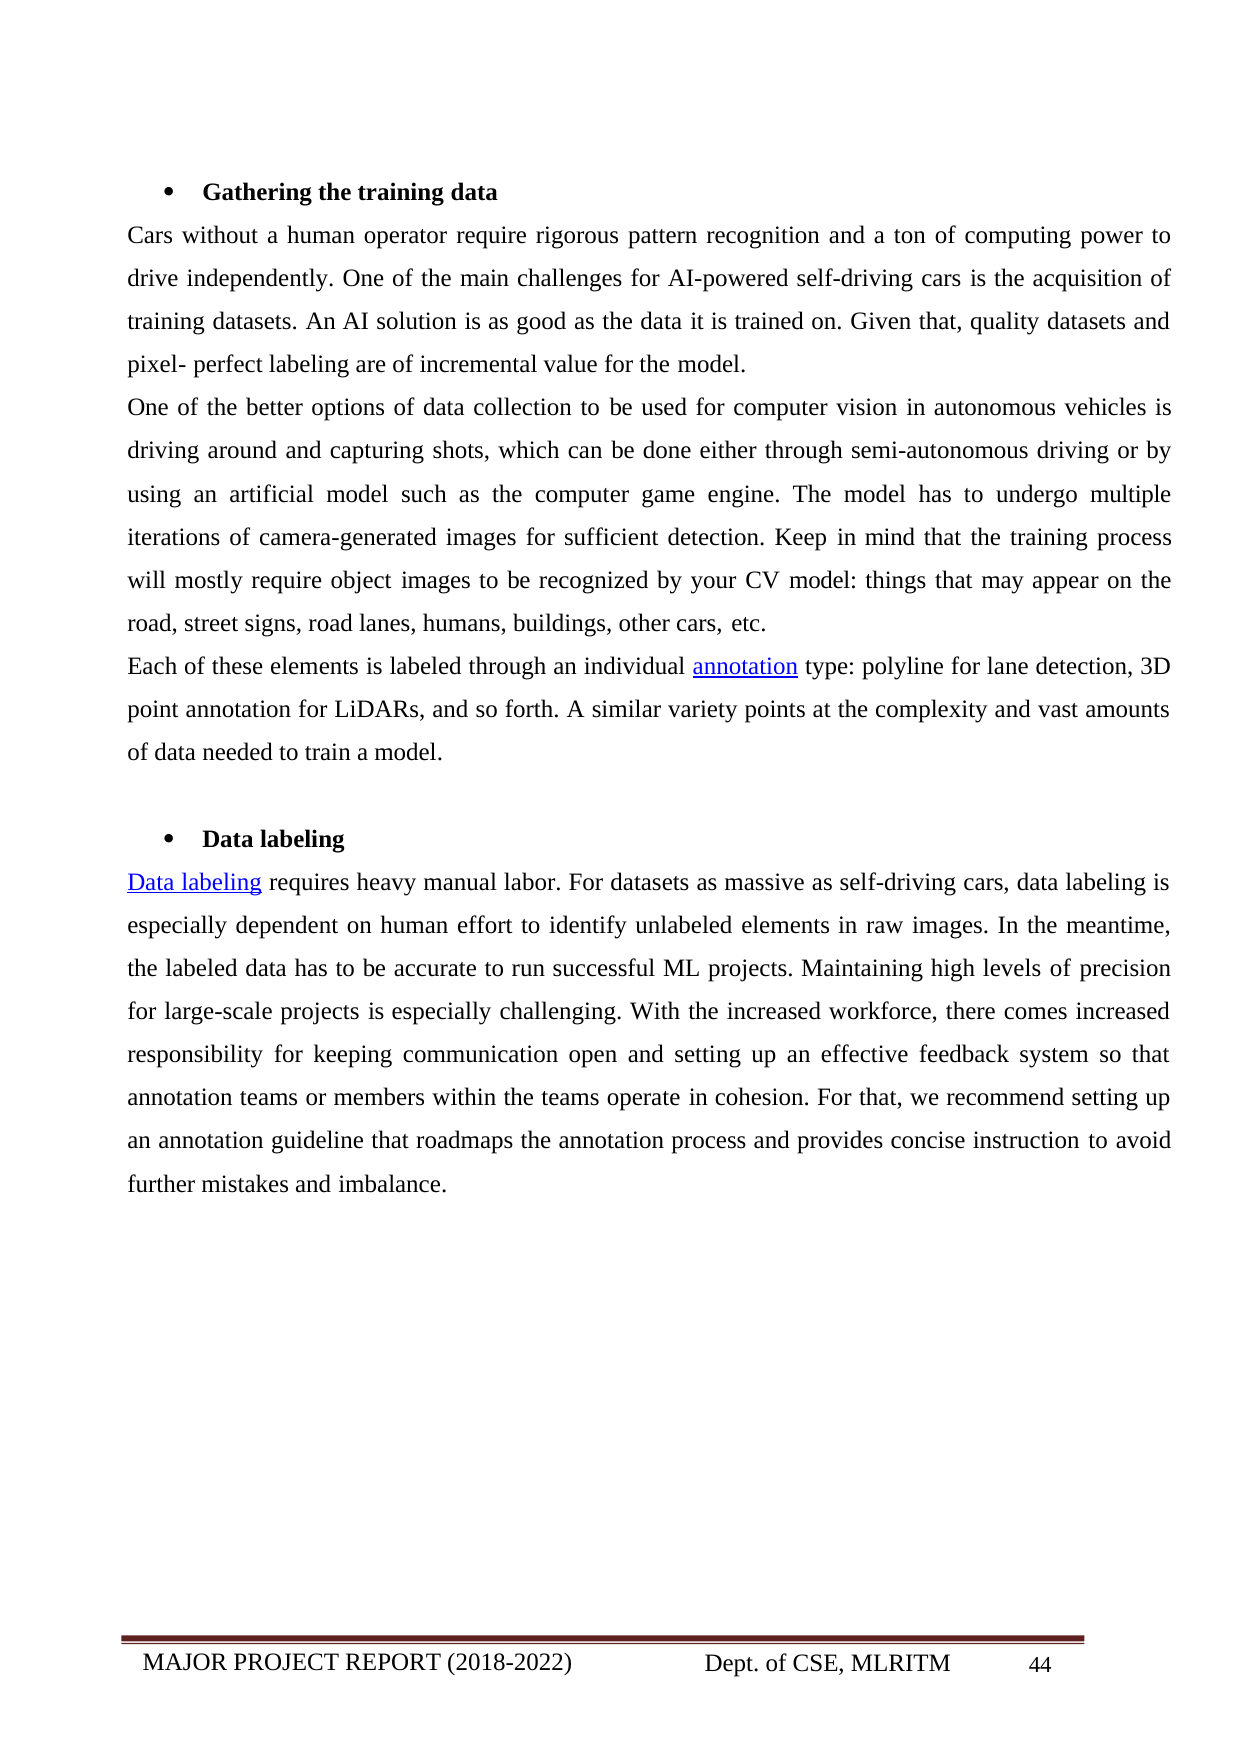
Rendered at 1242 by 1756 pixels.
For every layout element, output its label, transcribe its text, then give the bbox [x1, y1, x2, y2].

text Each of these elements is labeled through an individual annotation type: polyline for lane detection, 3D point annotation for LiDARs, and so forth. A similar variety points at the complexity and vast amounts of data needed to train a model. [127, 651, 1171, 766]
subtitle Gathering the training data [164, 177, 1196, 206]
text Cars without a human operator require rigorous pattern recognition and a ton of computing power to drive independently. One of the main challenges for AI-powered self-driving cars is the acquisition of training datasets. An AI solution is as good as the data it is trained on. Given that, quality datasets and pixel- perfect labeling are of incremental value for the model. [127, 220, 1171, 378]
subtitle Data labeling [164, 824, 1196, 853]
text Data labeling requires heavy manual labor. For datasets as massive as self-driving cars, data labeling is especially dependent on human effort to identify unlabeled elements in raw images. In the meantime, the labeled data has to be accurate to run successful ML projects. Maintaining high levels of precision for large-scale projects is especially challenging. With the increased workforce, there comes increased responsibility for keeping communication open and setting up an effective feedback system so that annotation teams or members within the teams operate in cohesion. For that, we recommend setting up an annotation guideline that roadmaps the annotation process and provides concise instruction to avoid further mistakes and imbalance. [127, 867, 1171, 1197]
text One of the better options of data collection to be used for computer vision in autonomous vehicles is driving around and capturing shots, which can be done either through semi-autonomous driving or by using an artificial model such as the computer game engine. The model has to undergo multiple iterations of camera-generated images for sufficient detection. Keep in mind that the training process will mostly require object images to be recognized by your CV model: things that may appear on the road, street signs, road lanes, humans, buildings, other cars, etc. [127, 392, 1172, 637]
